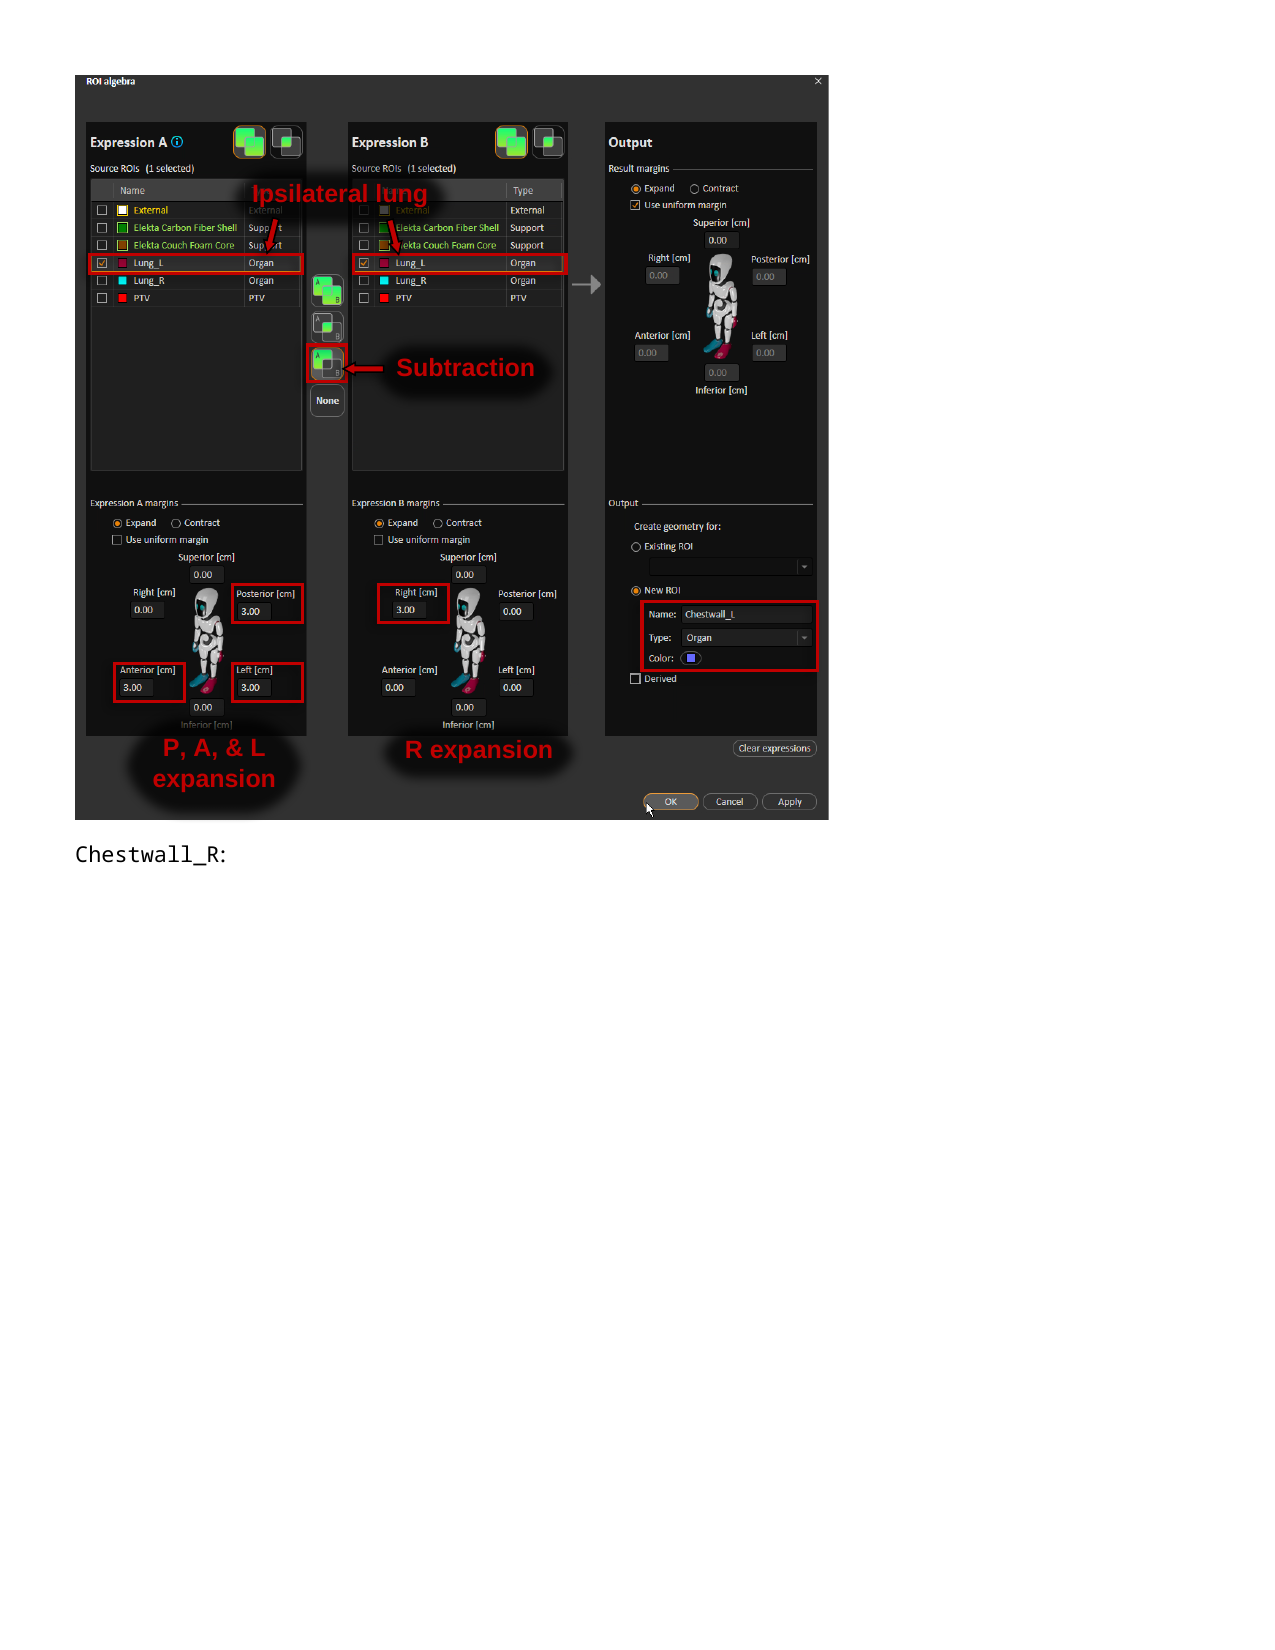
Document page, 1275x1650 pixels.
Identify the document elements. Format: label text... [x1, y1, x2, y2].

picture [75, 75, 829, 820]
text Chestwall_R: [75, 839, 1200, 868]
